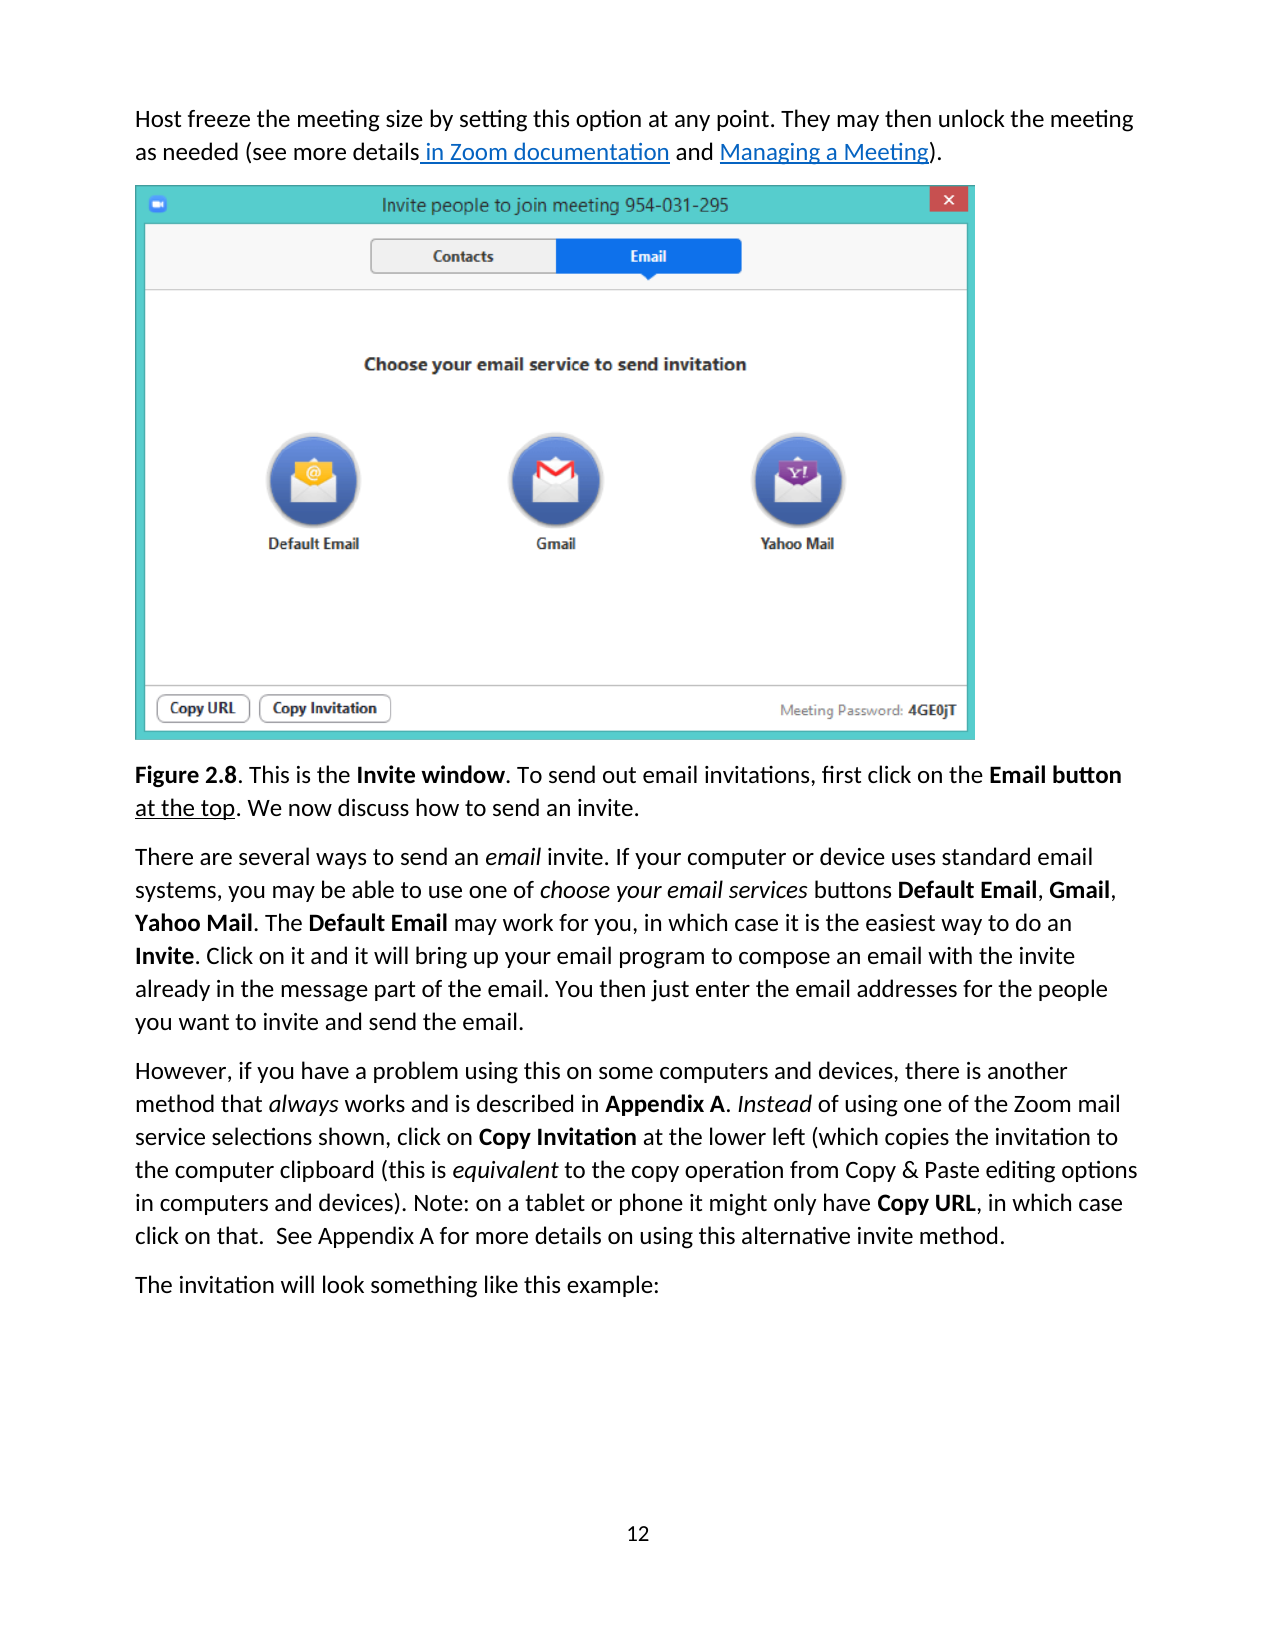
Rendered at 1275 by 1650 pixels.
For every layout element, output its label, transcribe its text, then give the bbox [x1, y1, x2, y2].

text There are several ways to send an email invite. If your computer or device uses standard email systems, you may be able to use one of choose your email services buttons Default Email, Gmail, Yahoo Mail. The Default Email may work for you, in which case it is the easiest way to do an Invite. Click on it and it will bring up your email program to compose an email with the invite already in the message part of the email. You then just enter the email addresses for the people you want to invite and send the email. [135, 841, 1140, 1036]
text Figure 2.8. This is the Invite window. To send out email invitations, first click on the Email button at the top. We now discuss how to send an invite. [135, 759, 1140, 822]
text However, if you have a problem using this on some computers and devices, there is another method that always works and is described in Appendix A. Instead of using one of the Zoom mail service selections shown, click on Copy Invitation at the lower left (which copies the invitation to the computer clipboard (this is equivalent to the copy operation from Copy & Paste editing options in computers and devices). Note: on a tablet or phone it might only have Copy URL, in which case click on that. See Appendix A for more details on using this alternative invite method. [135, 1055, 1140, 1251]
text The invitation will look something like this example: [135, 1269, 1140, 1300]
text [135, 103, 1140, 166]
